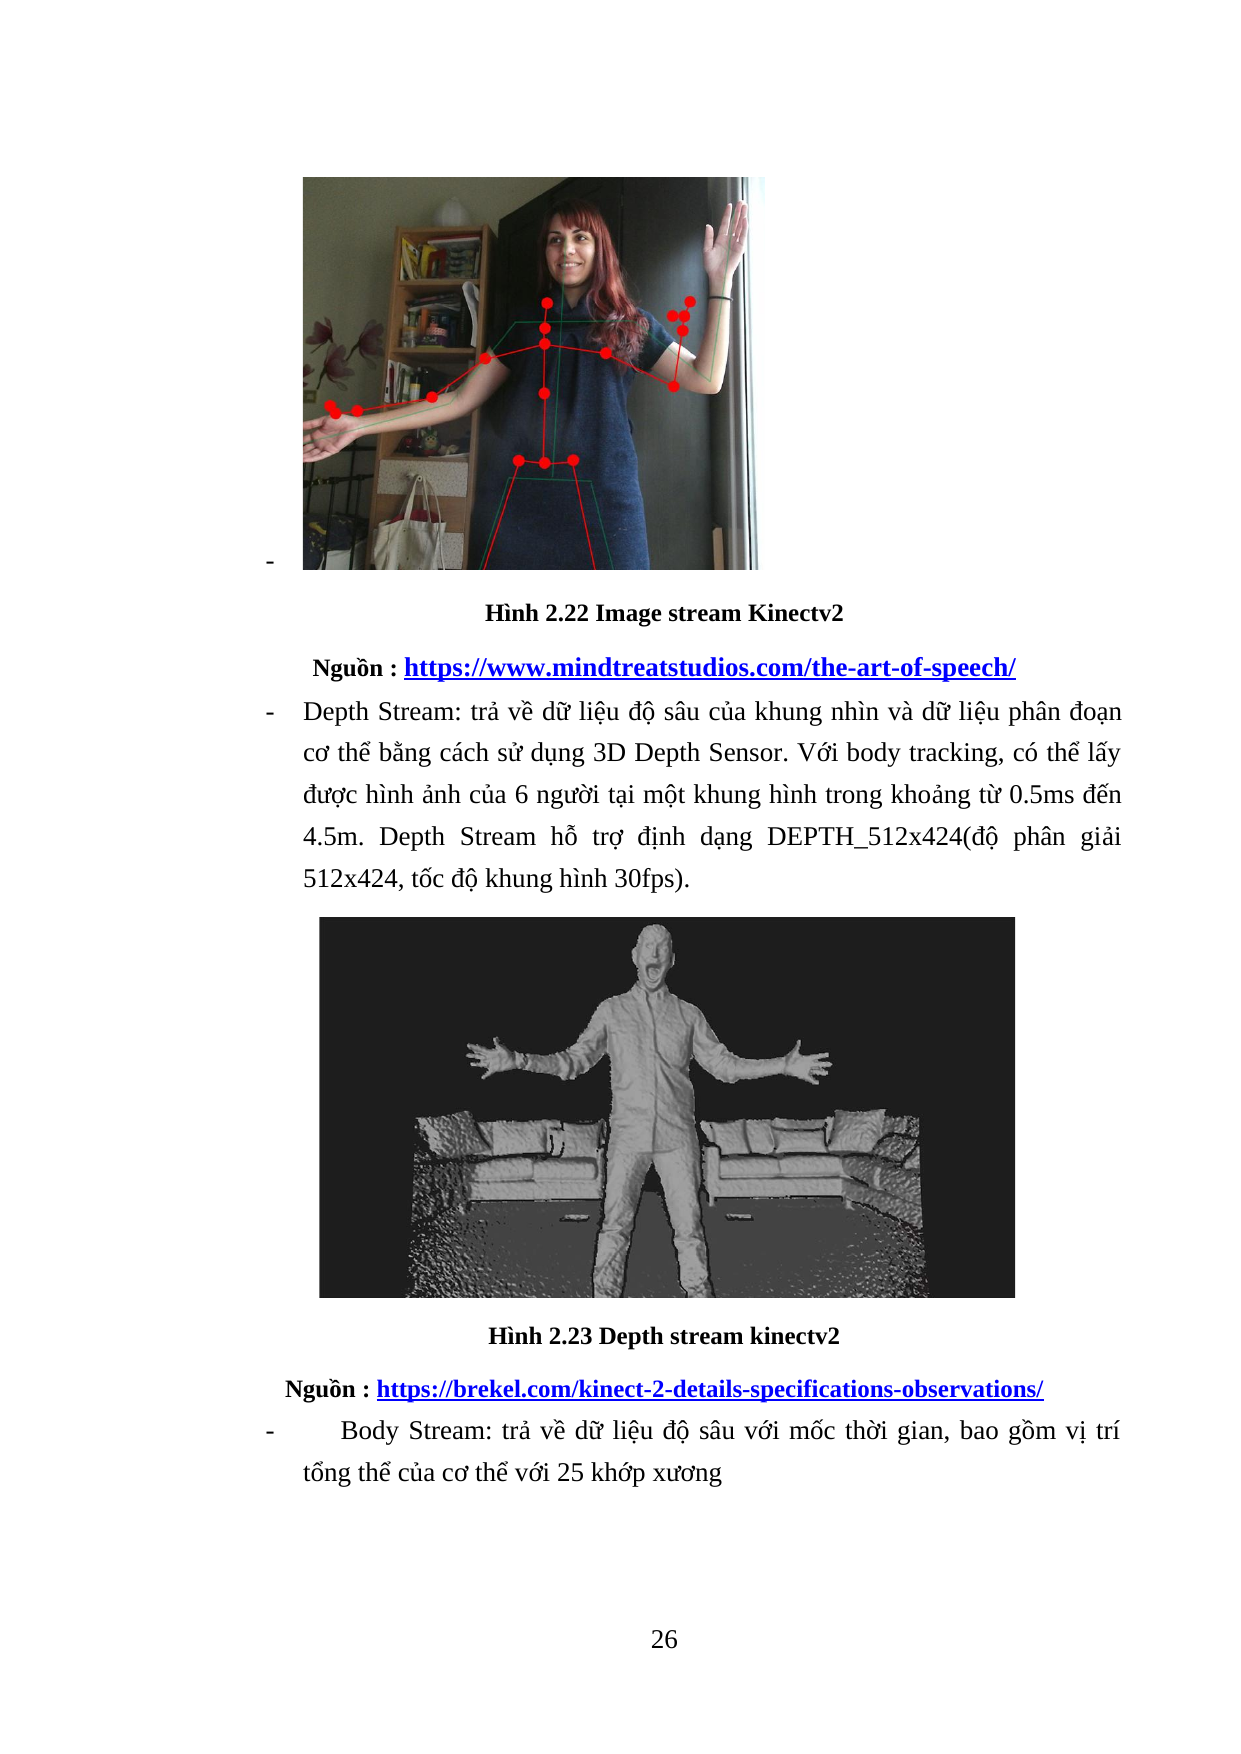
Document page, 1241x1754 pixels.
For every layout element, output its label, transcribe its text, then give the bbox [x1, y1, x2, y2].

text Nguồn : https://www.mindtreatstudios.com/the-art-of-speech/ [206, 651, 1122, 682]
text Depth Stream: trả về dữ liệu độ sâu của khung nhìn và dữ liệu phân đoạn cơ thể bằng cách sử dụng 3D Depth Sensor. Với body tracking, có thể lấy được hình ảnh của 6 người tại một khung hình trong khoảng từ 0.5ms đến 4.5m. Depth Stream hỗ trợ định dạng DEPTH_512x424(độ phân giải 512x424, tốc độ khung hình 30fps). [265, 694, 1122, 894]
text Nguồn : https://brekel.com/kinect-2-details-specifications-observations/ [206, 1374, 1122, 1403]
picture [319, 917, 1016, 1298]
picture [302, 177, 765, 570]
text Body Stream: trả về dữ liệu độ sâu với mốc thời gian, bao gồm vị trí tổng thể của cơ thể với 25 khớp xương [265, 1414, 1122, 1487]
